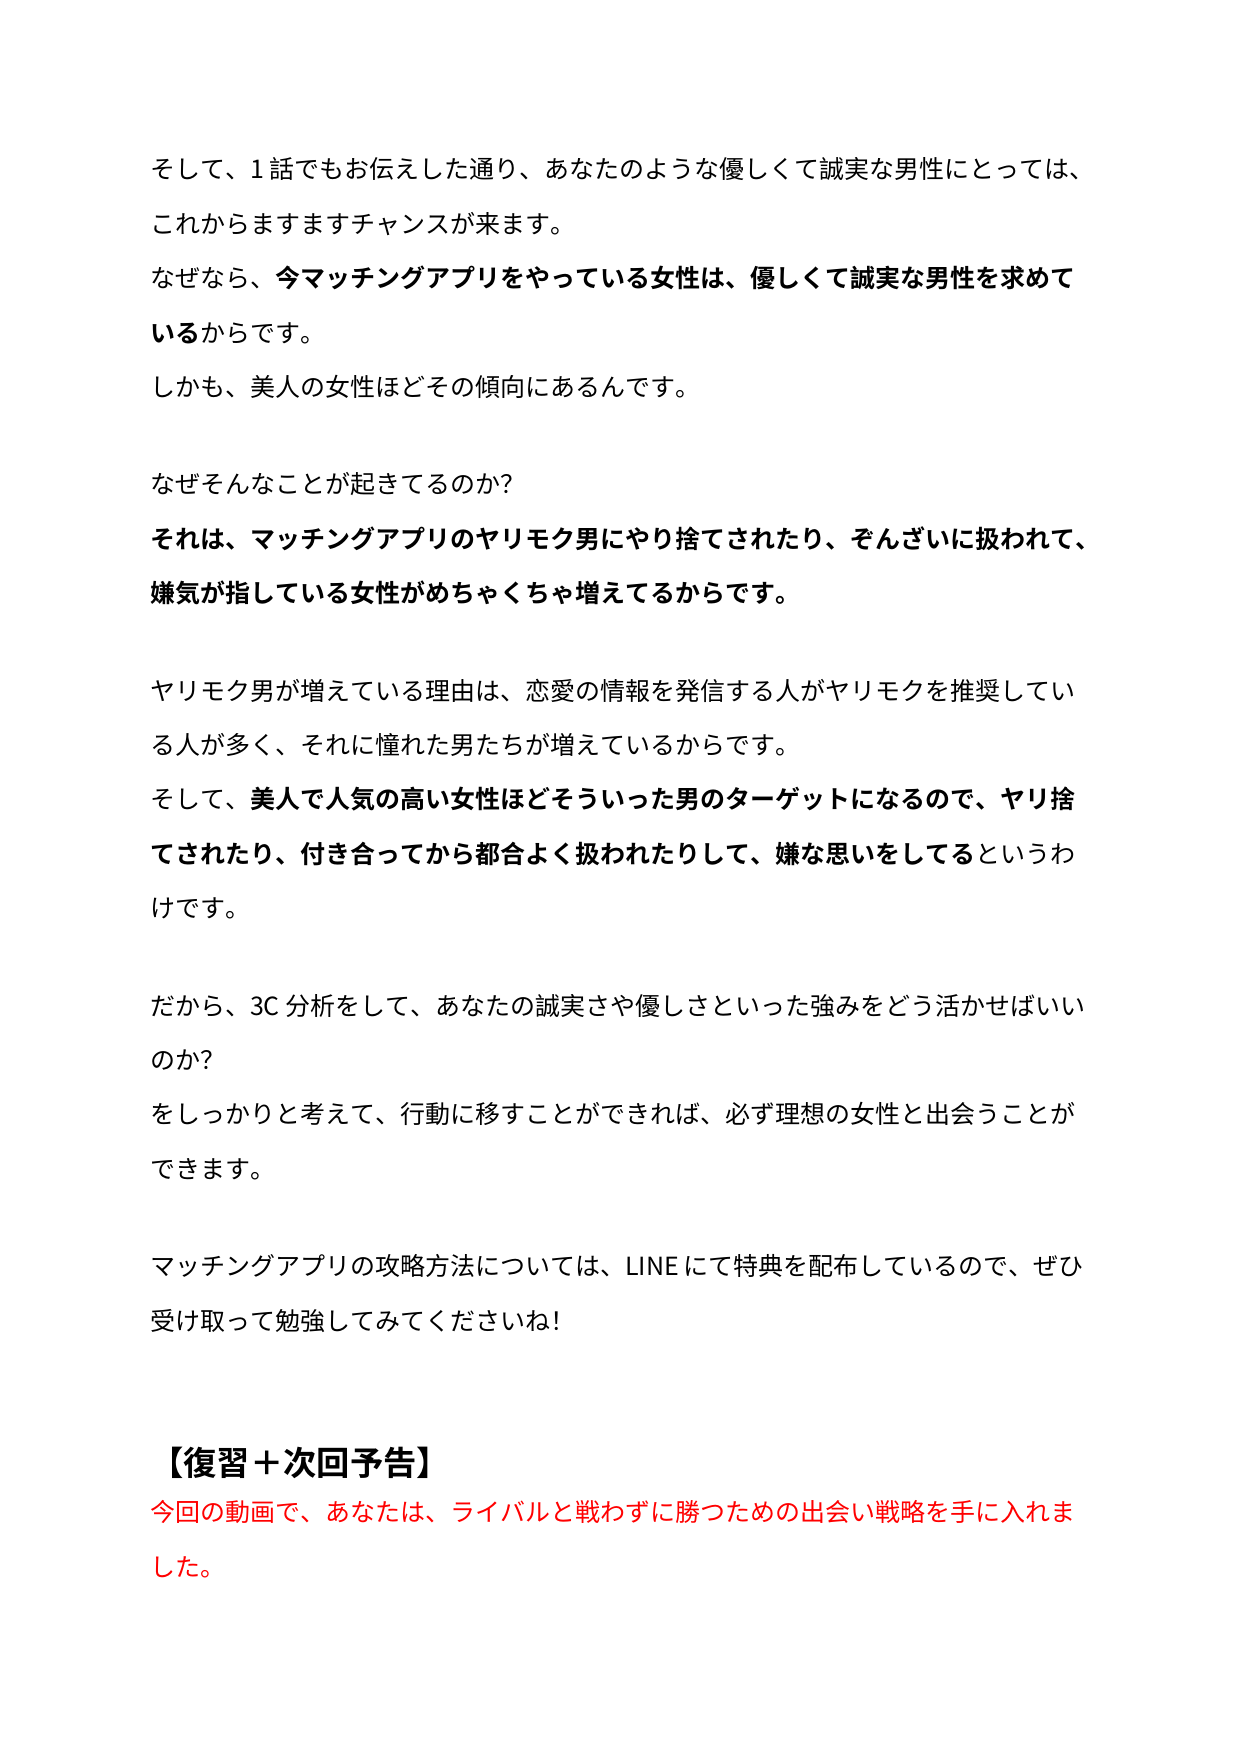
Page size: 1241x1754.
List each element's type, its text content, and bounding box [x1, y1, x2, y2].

text マッチングアプリの攻略方法については、LINEにて特典を配布しているので、ぜひ受け取って勉強してみてくださいね！ [150, 1247, 1090, 1337]
text そして、美人で人気の高い女性ほどそういった男のターゲットになるので、ヤリ捨てされたり、付き合ってから都合よく扱われたりして、嫌な思いをしてるというわけです。 [150, 780, 1090, 925]
text しかも、美人の女性ほどその傾向にあるんです。 [150, 367, 1090, 404]
text なぜなら、今マッチングアプリをやっている女性は、優しくて誠実な男性を求めているからです。 [150, 259, 1090, 349]
text だから、3C分析をして、あなたの誠実さや優しさといった強みをどう活かせばいいのか？ [150, 986, 1090, 1077]
subtitle 【復習＋次回予告】 [150, 1436, 1090, 1484]
text 今回の動画で、あなたは、ライバルと戦わずに勝つための出会い戦略を手に入れました。 [150, 1493, 1090, 1583]
text なぜそんなことが起きてるのか？ [150, 465, 1090, 501]
text それは、マッチングアプリのヤリモク男にやり捨てされたり、ぞんざいに扱われて、嫌気が指している女性がめちゃくちゃ増えてるからです。 [150, 519, 1090, 610]
text ヤリモク男が増えている理由は、恋愛の情報を発信する人がヤリモクを推奨している人が多く、それに憧れた男たちが増えているからです。 [150, 671, 1090, 762]
text をしっかりと考えて、行動に移すことができれば、必ず理想の女性と出会うことができます。 [150, 1095, 1090, 1186]
text そして、1話でもお伝えした通り、あなたのような優しくて誠実な男性にとっては、これからますますチャンスが来ます。 [150, 150, 1090, 241]
